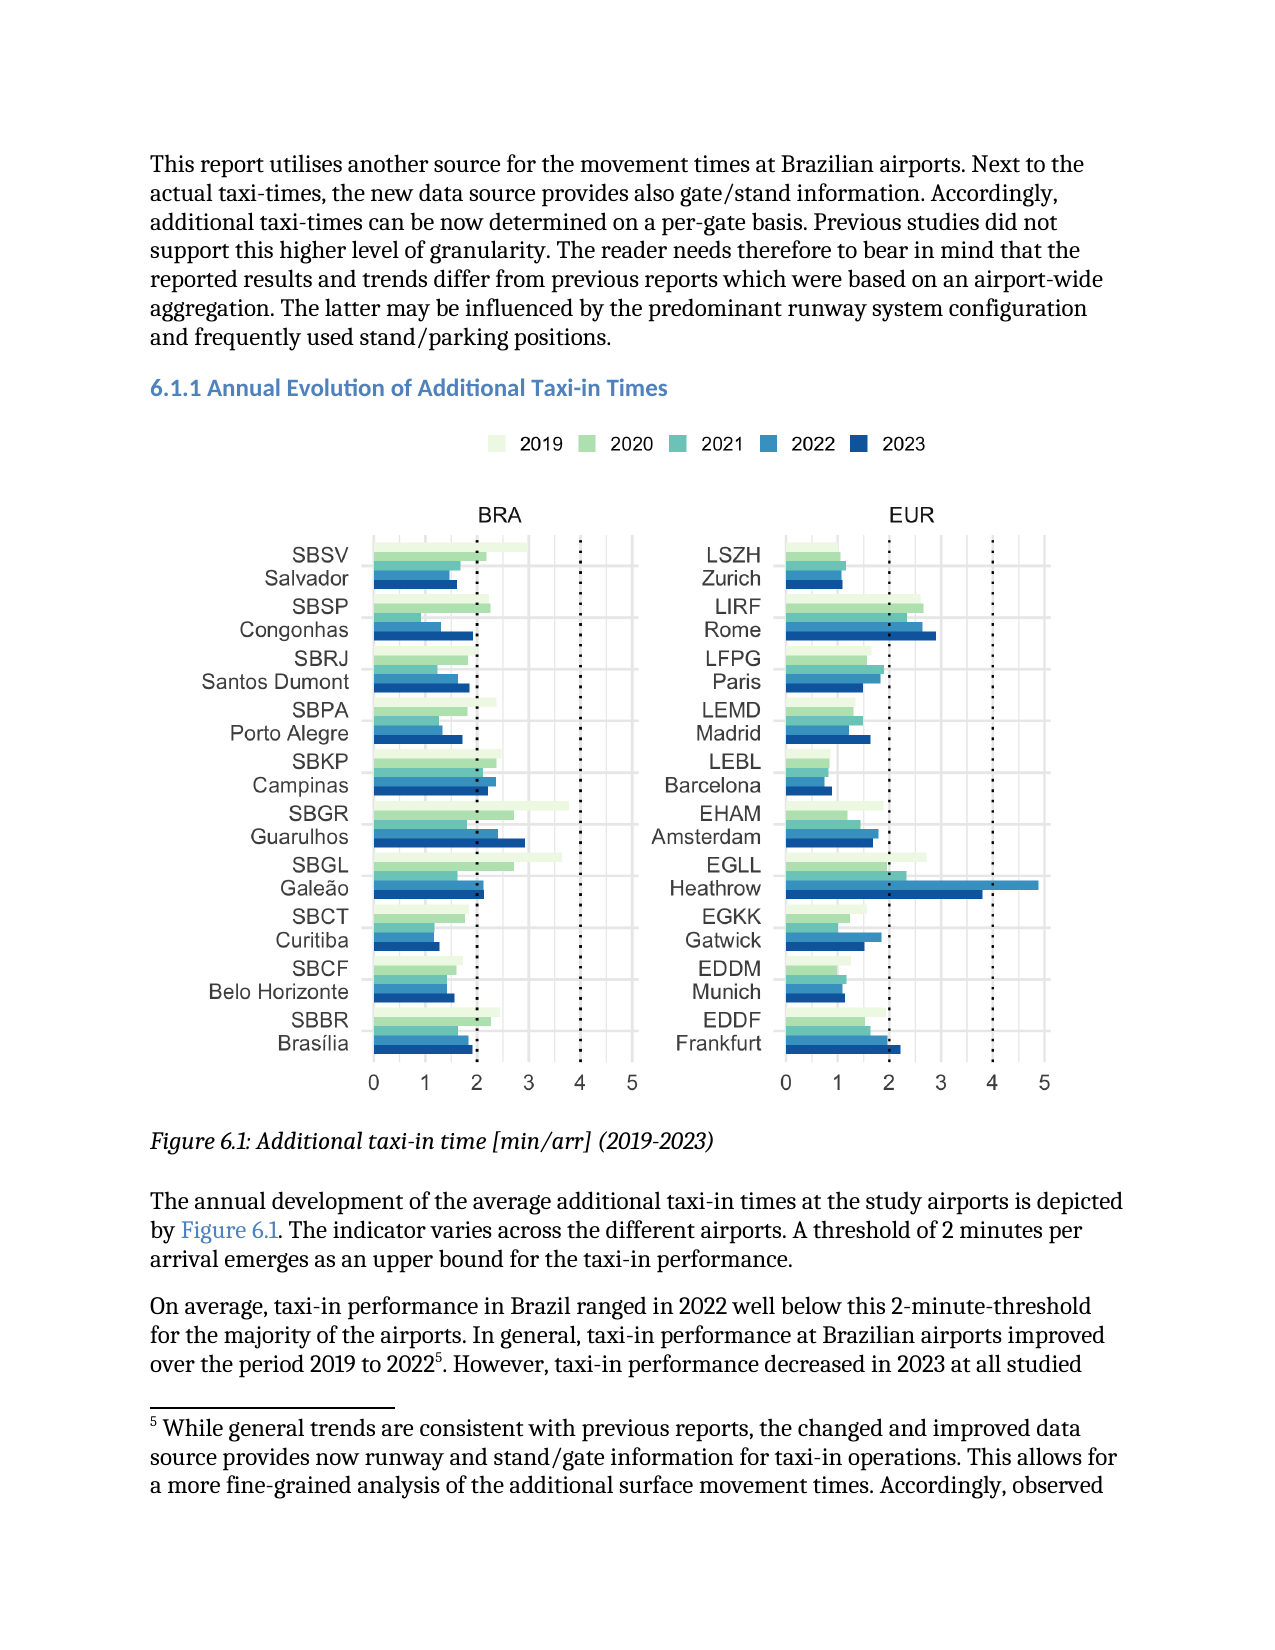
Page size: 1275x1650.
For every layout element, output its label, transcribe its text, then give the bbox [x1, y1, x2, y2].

picture [188, 406, 1064, 1107]
text The annual development of the average additional taxi-in times at the study airports is depicted by Figure 6.1. The indicator varies across the different airports. A threshold of 2 minutes per arrival emerges as an upper bound for the taxi-in performance. [150, 1187, 1125, 1273]
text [150, 1292, 1125, 1378]
subtitle 6.1.1 Annual Evolution of Additional Taxi-in Times [150, 372, 1125, 403]
text This report utilises another source for the movement times at Brazilian airports. Next to the actual taxi-times, the new data source provides also gate/stand information. Accordingly, additional taxi-times can be now determined on a per-gate basis. Previous studies did not support this higher level of granularity. The reader needs therefore to bear in mind that the reported results and trends differ from previous reports which were based on an airport-wide aggregation. The latter may be influenced by the predominant runway system configuration and frequently used stand/parking positions. [150, 150, 1125, 351]
table_header Figure 6.1: Additional taxi-in time [min/arr] (2019-2023) [139, 403, 1114, 1168]
